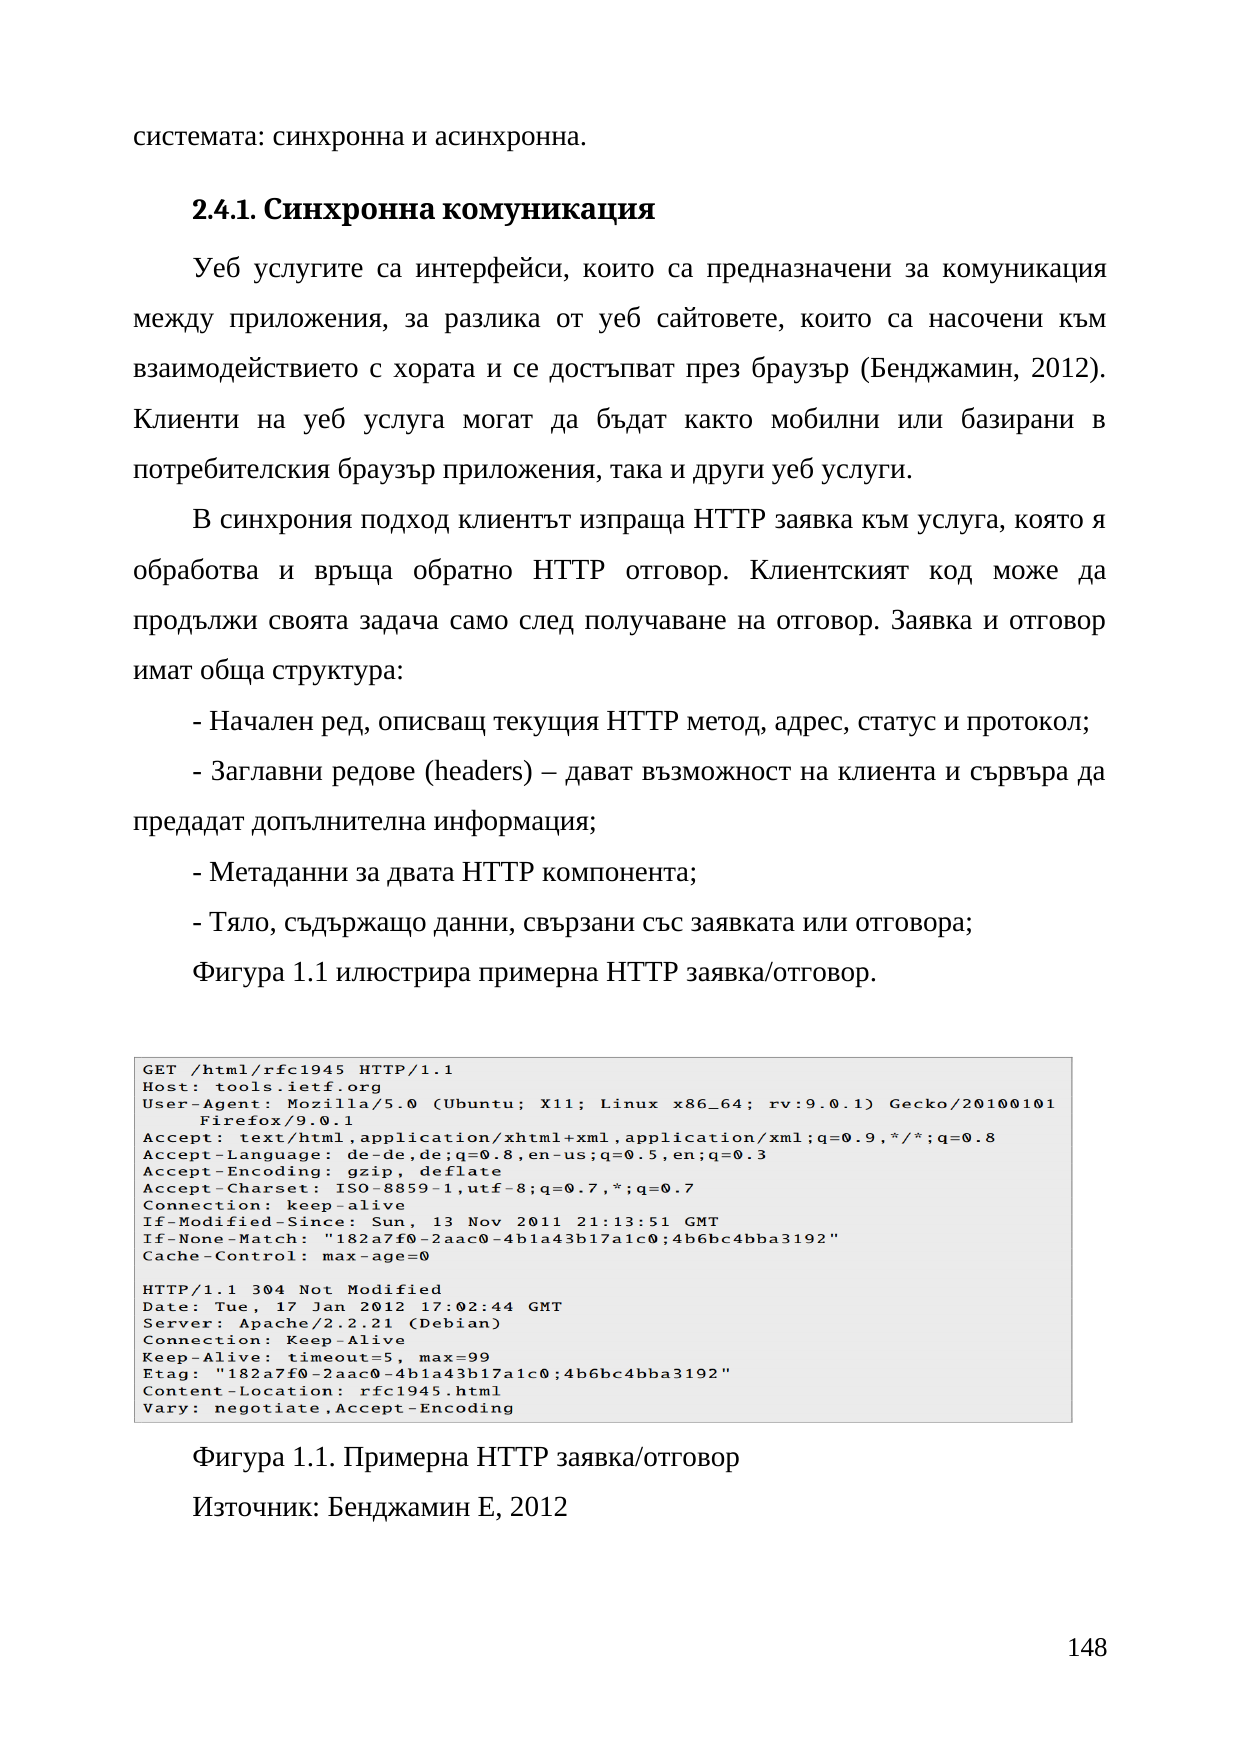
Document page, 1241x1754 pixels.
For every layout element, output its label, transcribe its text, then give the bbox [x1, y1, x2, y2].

text Фигура 1.1. Примерна HTTP заявка/отговор [133, 1439, 1107, 1472]
text - Начален ред, описващ текущия HTTP метод, адрес, статус и протокол; [133, 703, 1107, 736]
text Източник: Бенджамин Е, 2012 [133, 1489, 1107, 1523]
text Уеб услугите са интерфейси, които са предназначени за комуникация между приложения, за разлика от уеб сайтовете, които са насочени към взаимодействието с хората и се достъпват през браузър (Бенджамин, 2012). Клиенти на уеб услуга могат да бъдат както мобилни или базирани в потребителския браузър приложения, така и други уеб услуги. [133, 250, 1107, 485]
text В синхрония подход клиентът изпраща HTTP заявка към услуга, която я обработва и връща обратно HTTP отговор. Клиентският код може да продължи своята задача само след получаване на отговор. Заявка и отговор имат обща структура: [133, 502, 1107, 686]
picture [132, 1055, 1074, 1423]
text - Метаданни за двата HTTP компонента; [133, 854, 1107, 887]
text - Заглавни редове (headers) – дават възможност на клиента и сървъра да предадат допълнителна информация; [133, 753, 1107, 837]
subtitle 2.4.1. Синхронна комуникация [133, 193, 1107, 227]
text Фигура 1.1 илюстрира примерна HTTP заявка/отговор. [133, 954, 1107, 988]
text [133, 118, 1107, 152]
text - Тяло, съдържащо данни, свързани със заявката или отговора; [133, 904, 1107, 938]
